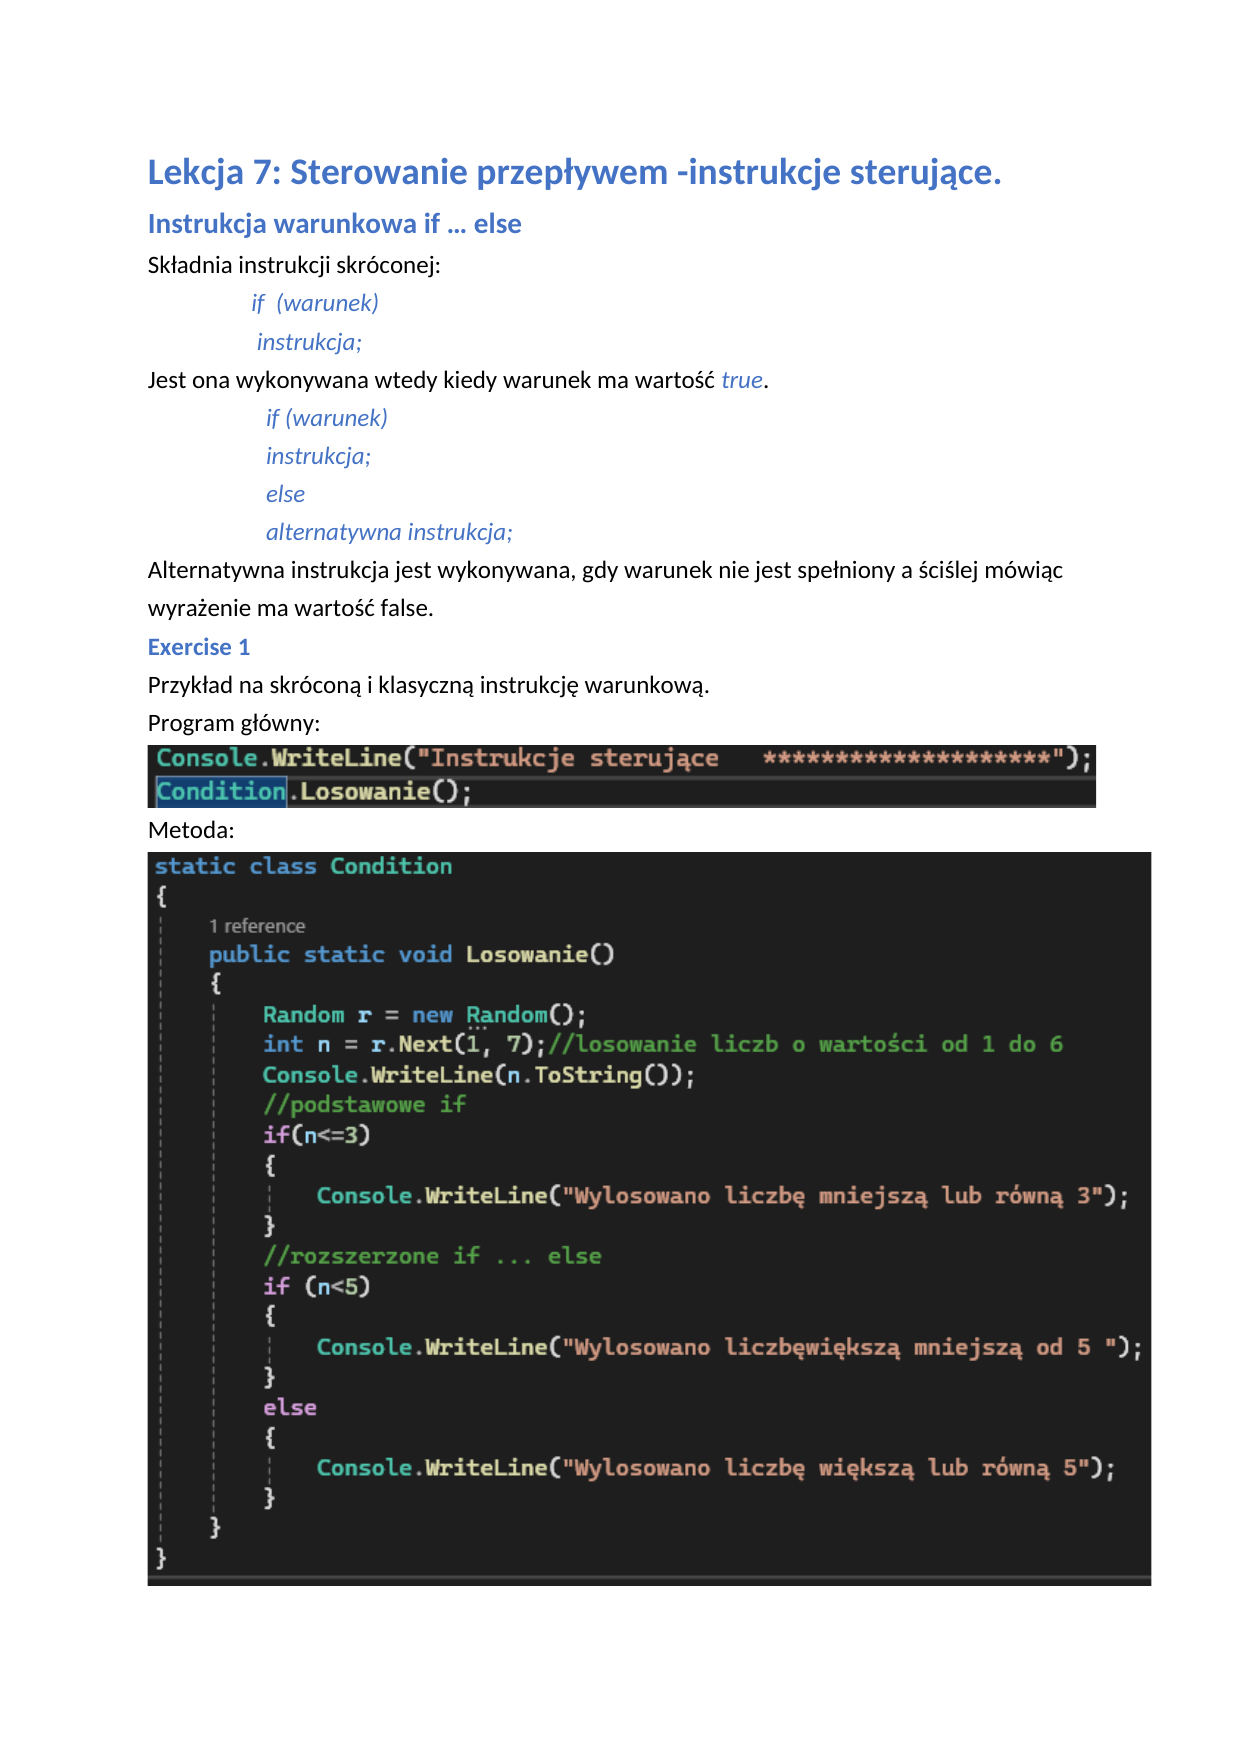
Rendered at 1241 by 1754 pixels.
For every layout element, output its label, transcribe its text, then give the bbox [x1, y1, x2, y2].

list Lekcja 7: Sterowanie przepływem -instrukcje sterujące. [148, 148, 1093, 193]
list Alternatywna instrukcja jest wykonywana, gdy warunek nie jest spełniony a ściślej mówiąc wyrażenie ma wartość false. [148, 554, 1093, 623]
list Exercise 1 [148, 631, 1093, 661]
list instrukcja; [148, 440, 1093, 471]
list Program główny: [148, 707, 1093, 737]
list Przykład na skróconą i klasyczną instrukcję warunkową. [148, 669, 1093, 699]
list if (warunek) [148, 287, 1093, 318]
list else [148, 478, 1093, 509]
list Jest ona wykonywana wtedy kiedy warunek ma wartość true. [148, 364, 1093, 394]
list Metoda: [148, 814, 1093, 845]
list alternatywna instrukcja; [148, 516, 1093, 547]
list Instrukcja warunkowa if … else [148, 205, 1093, 241]
list instrukcja; [148, 326, 1093, 356]
list Składnia instrukcji skróconej: [148, 249, 1093, 280]
picture [147, 852, 1152, 1586]
picture [147, 745, 1097, 808]
list if (warunek) [148, 402, 1093, 432]
